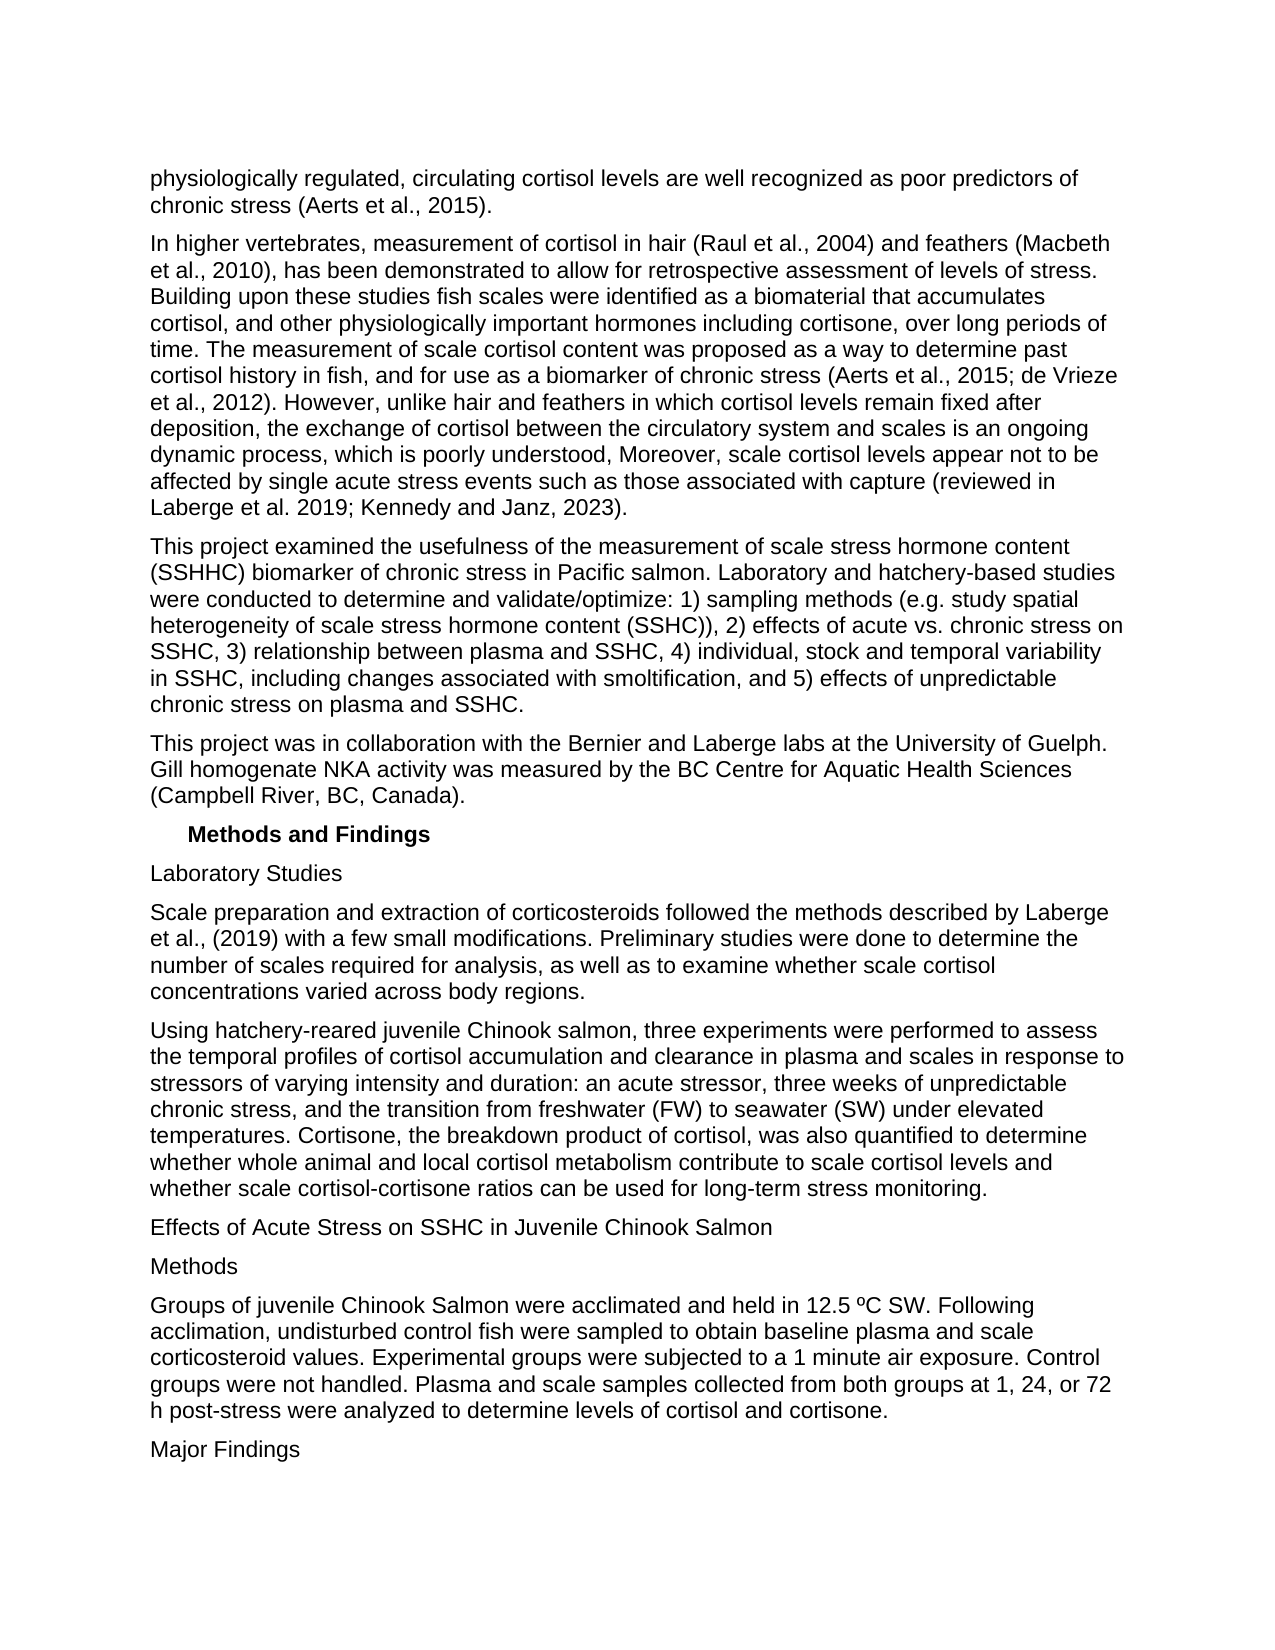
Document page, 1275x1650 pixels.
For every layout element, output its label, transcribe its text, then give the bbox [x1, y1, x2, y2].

text This project was in collaboration with the Bernier and Laberge labs at the University of Guelph. Gill homogenate NKA activity was measured by the BC Centre for Aquatic Health Sciences (Campbell River, BC, Canada). [150, 730, 1125, 809]
text Major Findings [150, 1436, 1125, 1462]
text In higher vertebrates, measurement of cortisol in hair (Raul et al., 2004) and feathers (Macbeth et al., 2010), has been demonstrated to allow for retrospective assessment of levels of stress. Building upon these studies fish scales were identified as a biomaterial that accumulates cortisol, and other physiologically important hormones including cortisone, over long periods of time. The measurement of scale cortisol content was proposed as a way to determine past cortisol history in fish, and for use as a biomarker of chronic stress (Aerts et al., 2015; de Vrieze et al., 2012). However, unlike hair and feathers in which cortisol levels remain fixed after deposition, the exchange of cortisol between the circulatory system and scales is an ongoing dynamic process, which is poorly understood, Moreover, scale cortisol levels appear not to be affected by single acute stress events such as those associated with capture (reviewed in Laberge et al. 2019; Kennedy and Janz, 2023). [150, 230, 1125, 520]
text Using hatchery-reared juvenile Chinook salmon, three experiments were performed to assess the temporal profiles of cortisol accumulation and clearance in plasma and scales in response to stressors of varying intensity and duration: an acute stressor, three weeks of unpredictable chronic stress, and the transition from freshwater (FW) to seawater (SW) under elevated temperatures. Cortisone, the breakdown product of cortisol, was also quantified to determine whether whole animal and local cortisol metabolism contribute to scale cortisol levels and whether scale cortisol-cortisone ratios can be used for long-term stress monitoring. [150, 1017, 1125, 1201]
text Methods [150, 1253, 1125, 1279]
text Groups of juvenile Chinook Salmon were acclimated and held in 12.5 ºC SW. Following acclimation, undisturbed control fish were sampled to obtain baseline plasma and scale corticosteroid values. Experimental groups were subjected to a 1 minute air exposure. Control groups were not handled. Plasma and scale samples collected from both groups at 1, 24, or 72 h post-stress were analyzed to determine levels of cortisol and cortisone. [150, 1292, 1125, 1423]
subtitle Methods and Findings [187, 821, 1125, 848]
text Laboratory Studies [150, 860, 1125, 887]
text This project examined the usefulness of the measurement of scale stress hormone content (SSHHC) biomarker of chronic stress in Pacific salmon. Laboratory and hatchery-based studies were conducted to determine and validate/optimize: 1) sampling methods (e.g. study spatial heterogeneity of scale stress hormone content (SSHC)), 2) effects of acute vs. chronic stress on SSHC, 3) relationship between plasma and SSHC, 4) individual, stock and temporal variability in SSHC, including changes associated with smoltification, and 5) effects of unpredictable chronic stress on plasma and SSHC. [150, 533, 1125, 717]
text Scale preparation and extraction of corticosteroids followed the methods described by Laberge et al., (2019) with a few small modifications. Preliminary studies were done to determine the number of scales required for analysis, as well as to examine whether scale cortisol concentrations varied across body regions. [150, 899, 1125, 1004]
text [150, 165, 1125, 218]
text Effects of Acute Stress on SSHC in Juvenile Chinook Salmon [150, 1214, 1125, 1240]
